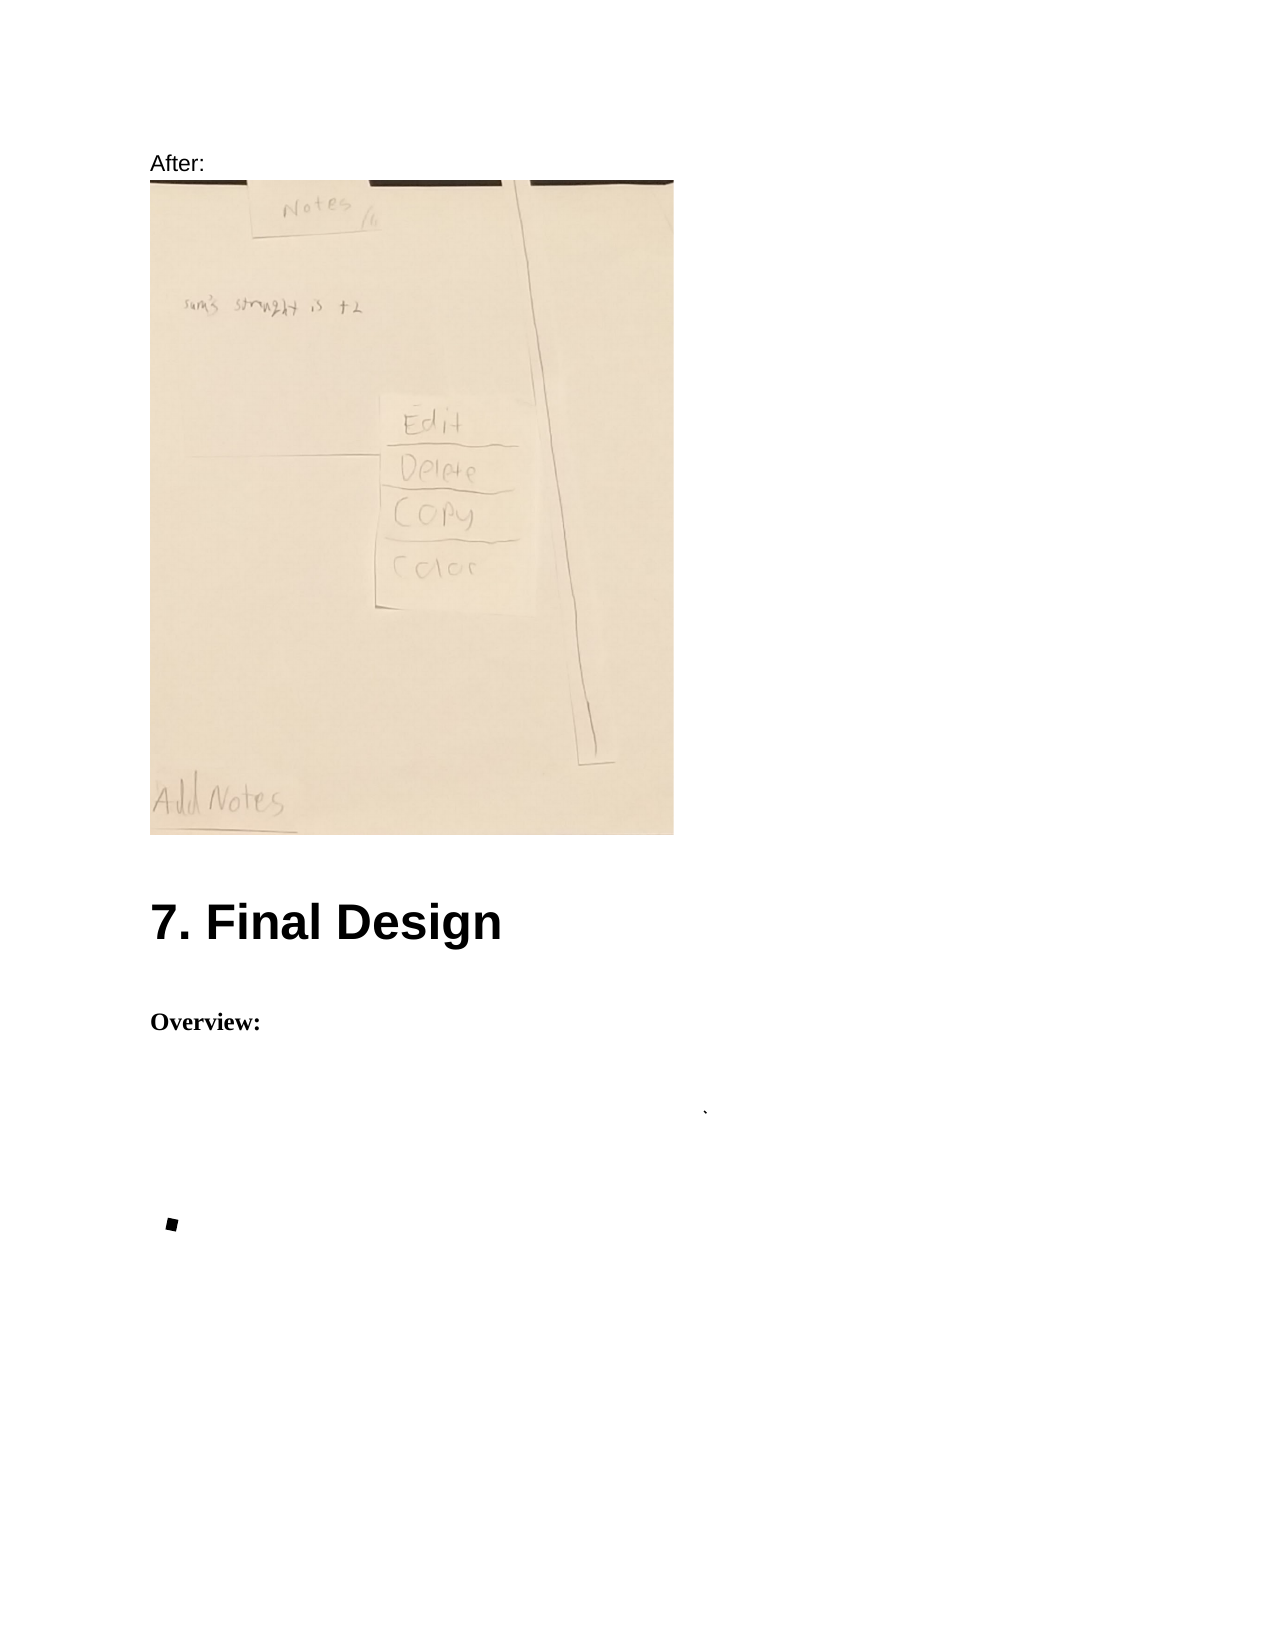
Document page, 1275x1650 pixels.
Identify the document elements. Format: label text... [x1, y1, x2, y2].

text Overview: [150, 1007, 1125, 1036]
text After: [150, 150, 1125, 176]
text 7. Final Design [150, 892, 1125, 950]
picture [150, 180, 674, 835]
